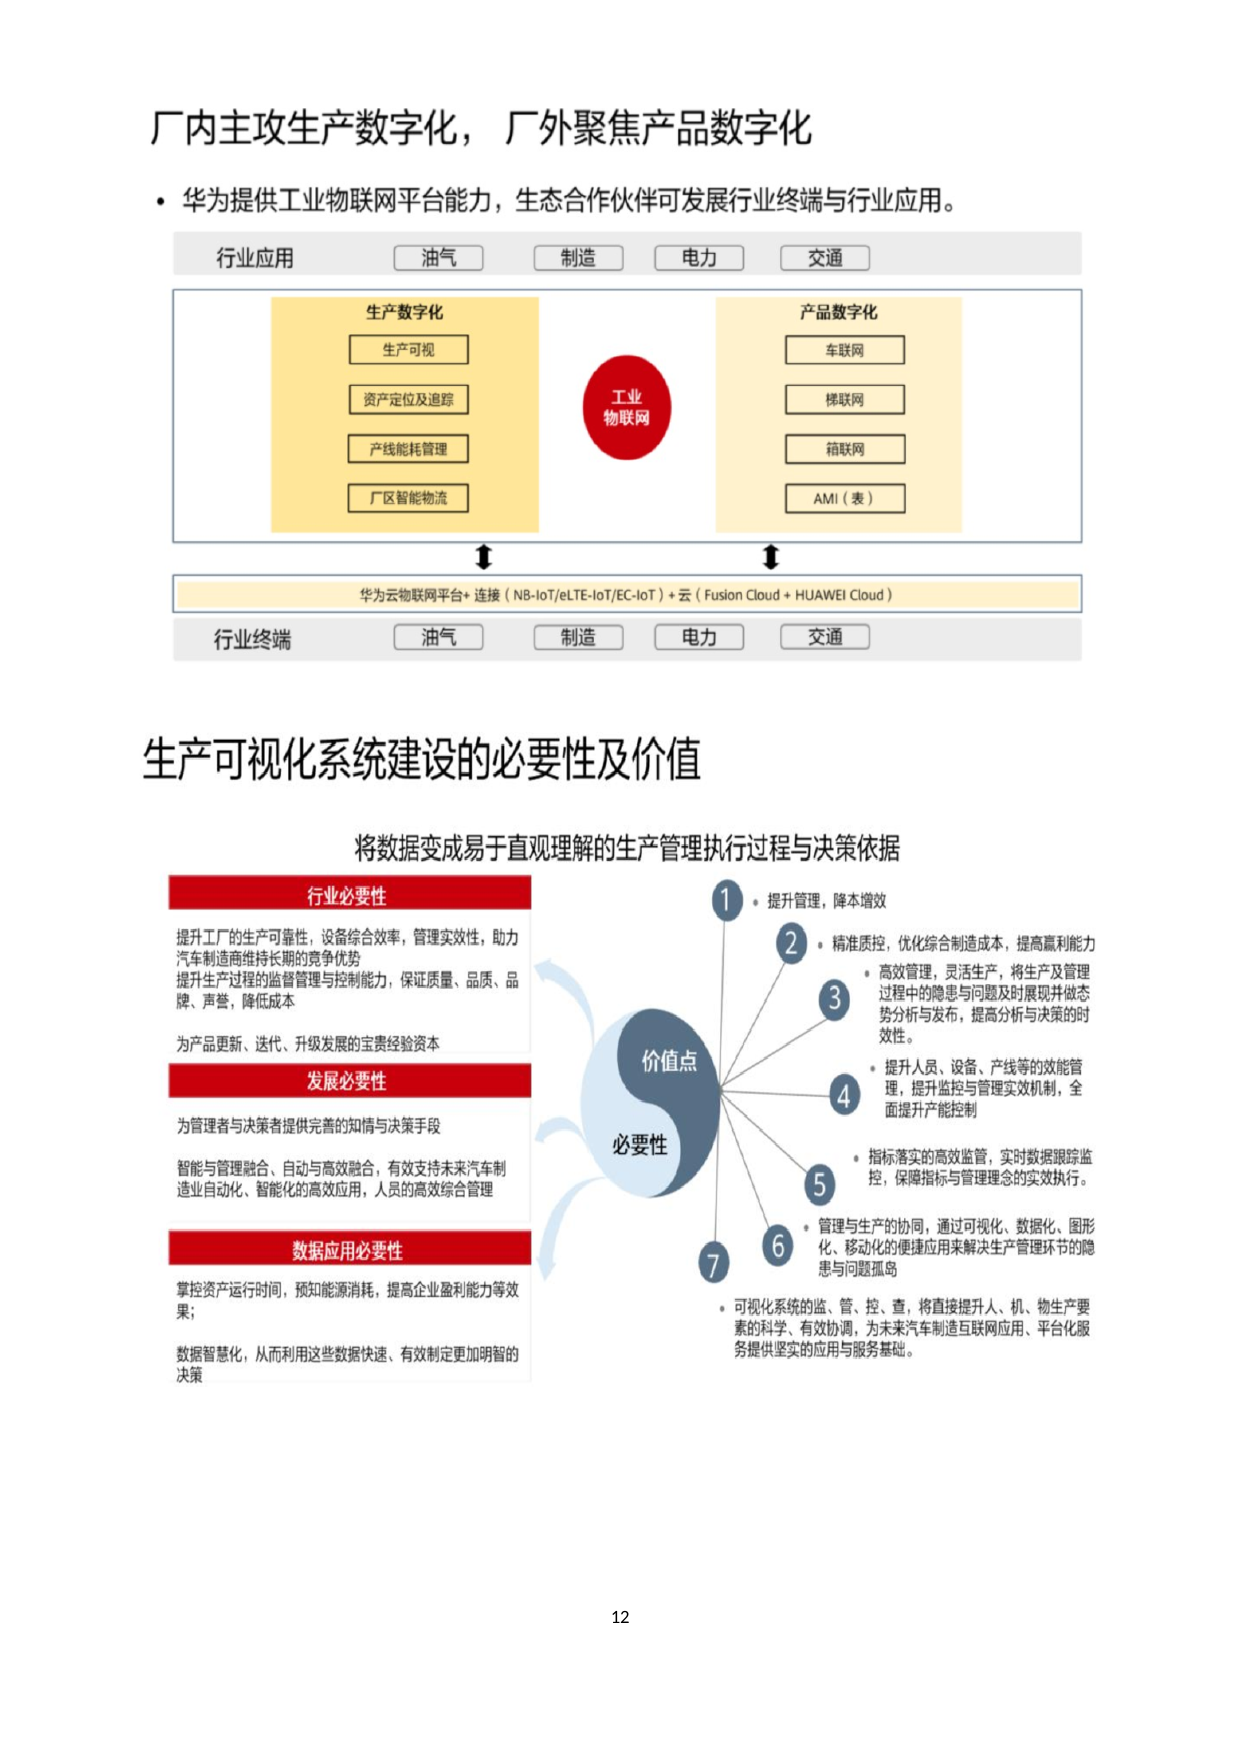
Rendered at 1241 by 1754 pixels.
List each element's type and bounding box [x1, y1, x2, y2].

picture [148, 108, 1092, 665]
picture [139, 731, 1101, 1387]
